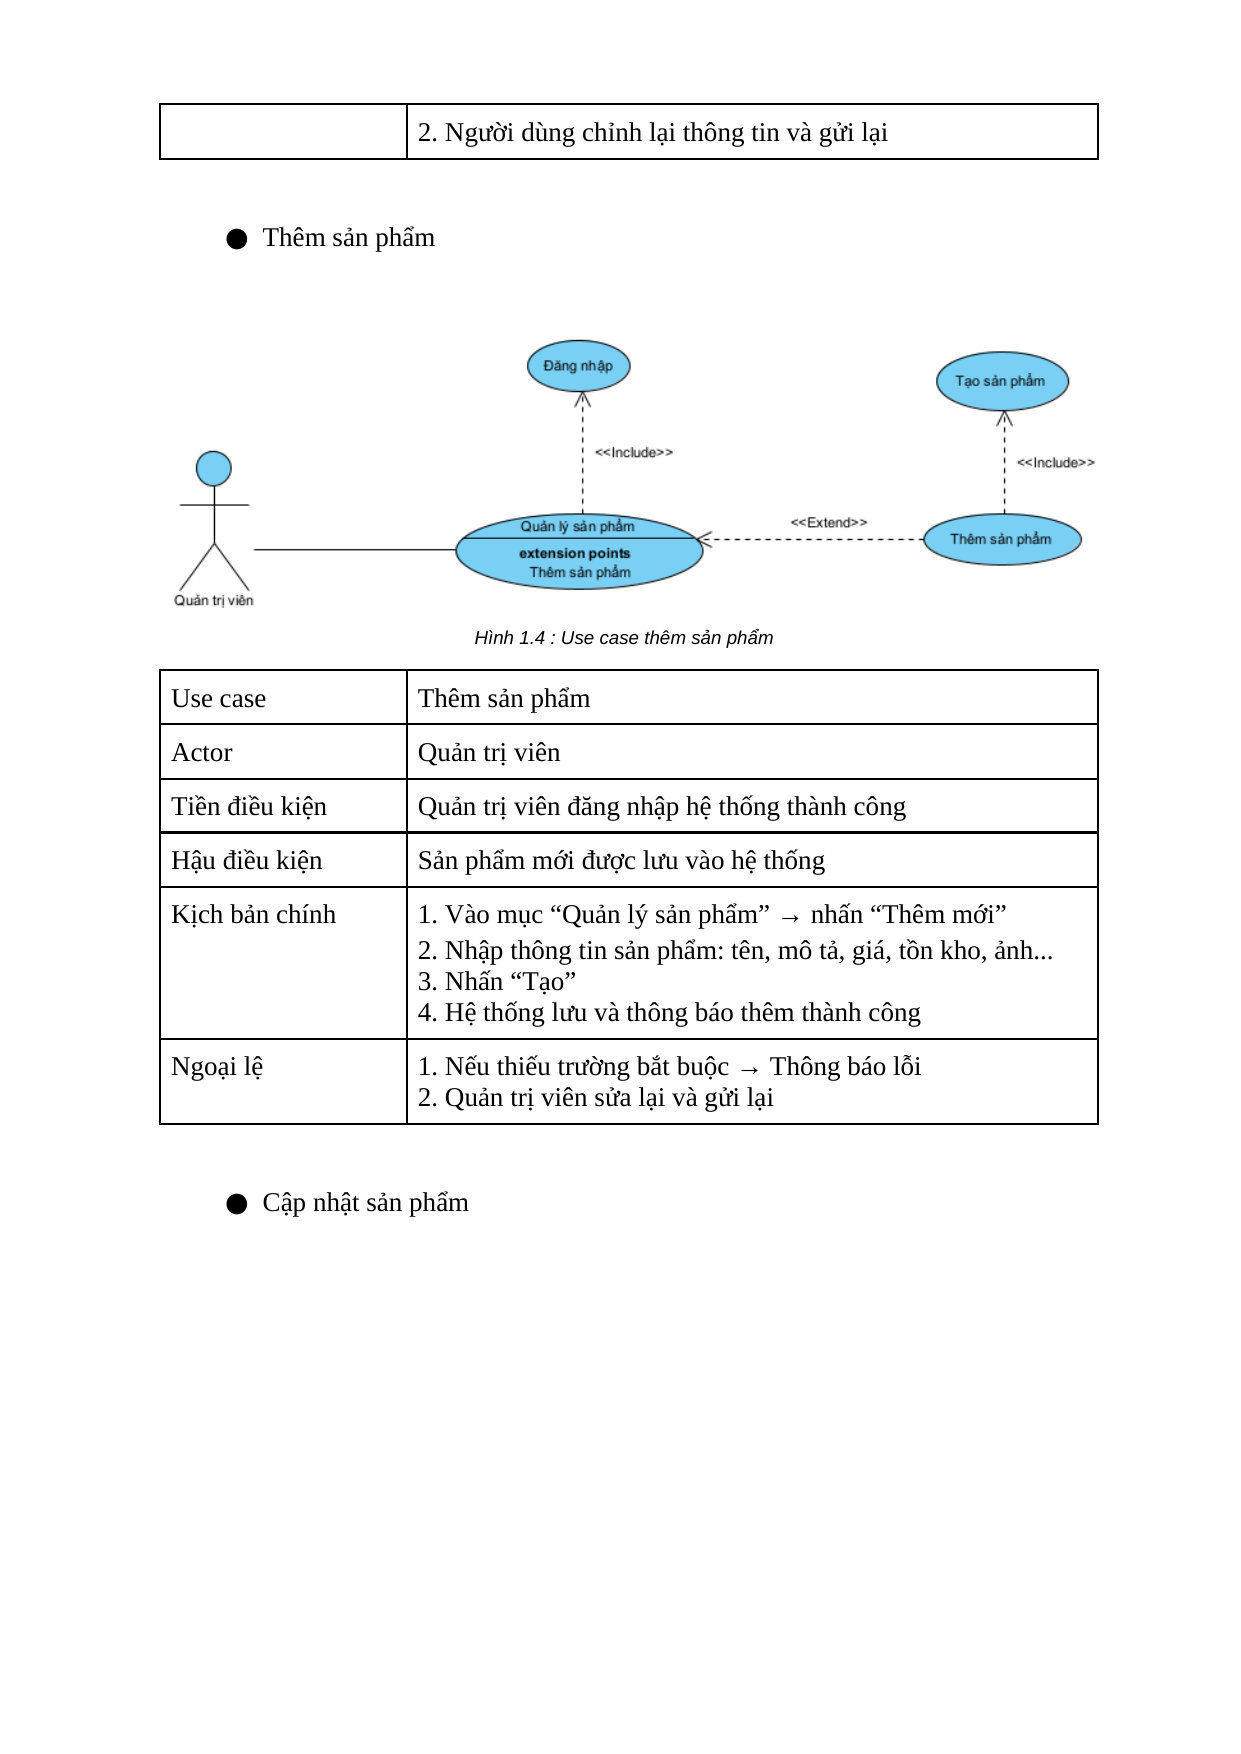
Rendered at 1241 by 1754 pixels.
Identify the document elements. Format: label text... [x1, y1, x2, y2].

table_cell Quản trị viên [408, 725, 1097, 777]
table_header Thêm sản phẩm [408, 671, 1097, 723]
table_header Use case [161, 671, 406, 723]
table_cell Kịch bản chính [161, 888, 406, 1038]
table_cell Actor [161, 725, 406, 777]
table_cell 2. Nhập thông tin sản phẩm: tên, mô tả, giá, tồn kho, ảnh... 3. Nhấn “Tạo” 4. Hệ thống lưu và thông báo thêm thành công [408, 888, 1097, 1038]
table_cell 2. Quản trị viên sửa lại và gửi lại [408, 1040, 1097, 1123]
table_cell Ngoại lệ [161, 1040, 406, 1123]
table_cell Hậu điều kiện [161, 834, 406, 886]
text Hình 1.4 : Use case thêm sản phẩm [159, 627, 1090, 648]
table_cell Tiền điều kiện [161, 780, 406, 831]
list Cập nhật sản phẩm [225, 1172, 1087, 1227]
table_cell Sản phẩm mới được lưu vào hệ thống [408, 834, 1097, 886]
list Thêm sản phẩm [225, 206, 1087, 262]
picture [159, 289, 1100, 627]
table_cell Quản trị viên đăng nhập hệ thống thành công [408, 780, 1097, 831]
